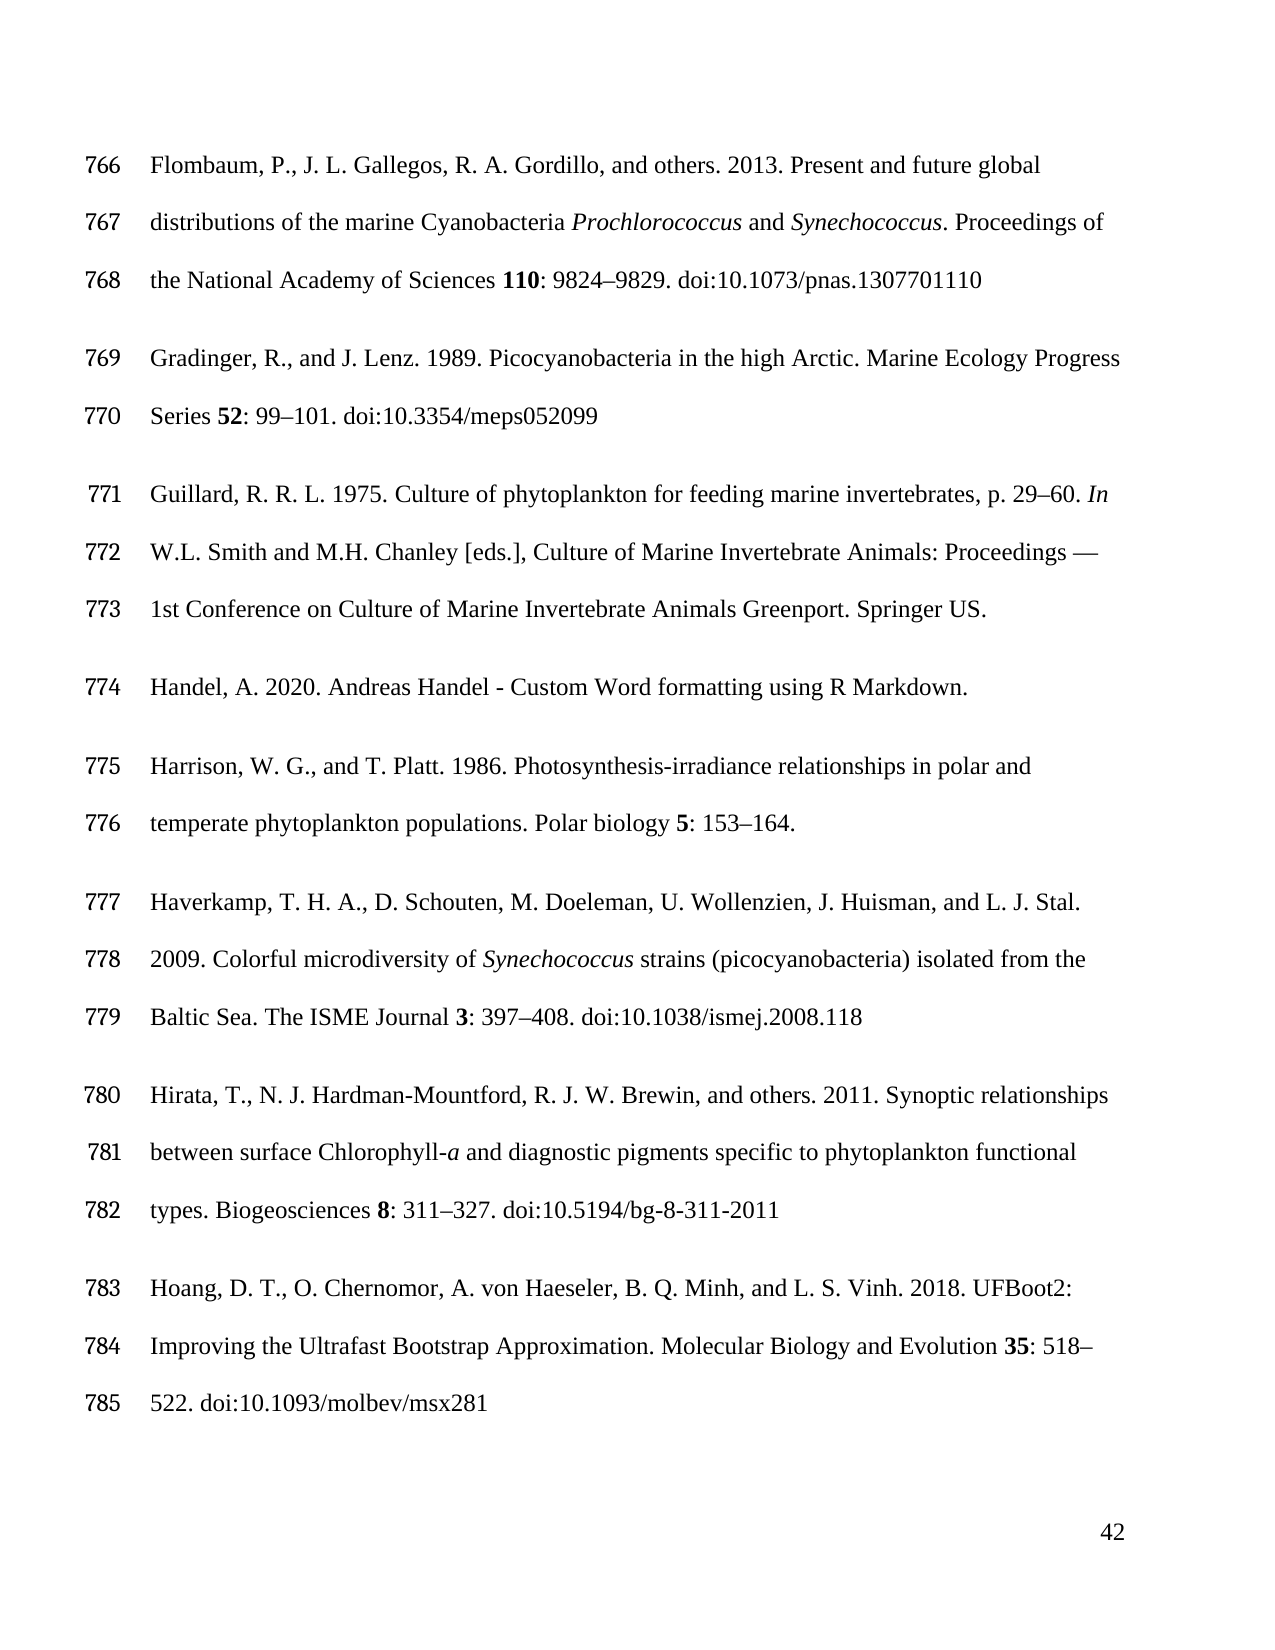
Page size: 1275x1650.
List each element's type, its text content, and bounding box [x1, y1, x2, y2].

text Hoang, D. T., O. Chernomor, A. von Haeseler, B. Q. Minh, and L. S. Vinh. 2018. UFBoot2: Improving the Ultrafast Bootstrap Approximation. Molecular Biology and Evolution 35: 518–522. doi:10.1093/molbev/msx281 [150, 1273, 1125, 1417]
text Gradinger, R., and J. Lenz. 1989. Picocyanobacteria in the high Arctic. Marine Ecology Progress Series 52: 99–101. doi:10.3354/meps052099 [150, 343, 1125, 429]
text Handel, A. 2020. Andreas Handel - Custom Word formatting using R Markdown. [150, 672, 1125, 701]
text Guillard, R. R. L. 1975. Culture of phytoplankton for feeding marine invertebrates, p. 29–60. In W.L. Smith and M.H. Chanley [eds.], Culture of Marine Invertebrate Animals: Proceedings — 1st Conference on Culture of Marine Invertebrate Animals Greenport. Springer US. [150, 479, 1125, 623]
text Haverkamp, T. H. A., D. Schouten, M. Doeleman, U. Wollenzien, J. Huisman, and L. J. Stal. 2009. Colorful microdiversity of Synechococcus strains (picocyanobacteria) isolated from the Baltic Sea. The ISME Journal 3: 397–408. doi:10.1038/ismej.2008.118 [150, 887, 1125, 1030]
text Flombaum, P., J. L. Gallegos, R. A. Gordillo, and others. 2013. Present and future global distributions of the marine Cyanobacteria Prochlorococcus and Synechococcus. Proceedings of the National Academy of Sciences 110: 9824–9829. doi:10.1073/pnas.1307701110 [150, 150, 1125, 294]
text Harrison, W. G., and T. Platt. 1986. Photosynthesis-irradiance relationships in polar and temperate phytoplankton populations. Polar biology 5: 153–164. [150, 751, 1125, 837]
text Hirata, T., N. J. Hardman-Mountford, R. J. W. Brewin, and others. 2011. Synoptic relationships between surface Chlorophyll-a and diagnostic pigments specific to phytoplankton functional types. Biogeosciences 8: 311–327. doi:10.5194/bg-8-311-2011 [150, 1080, 1125, 1224]
